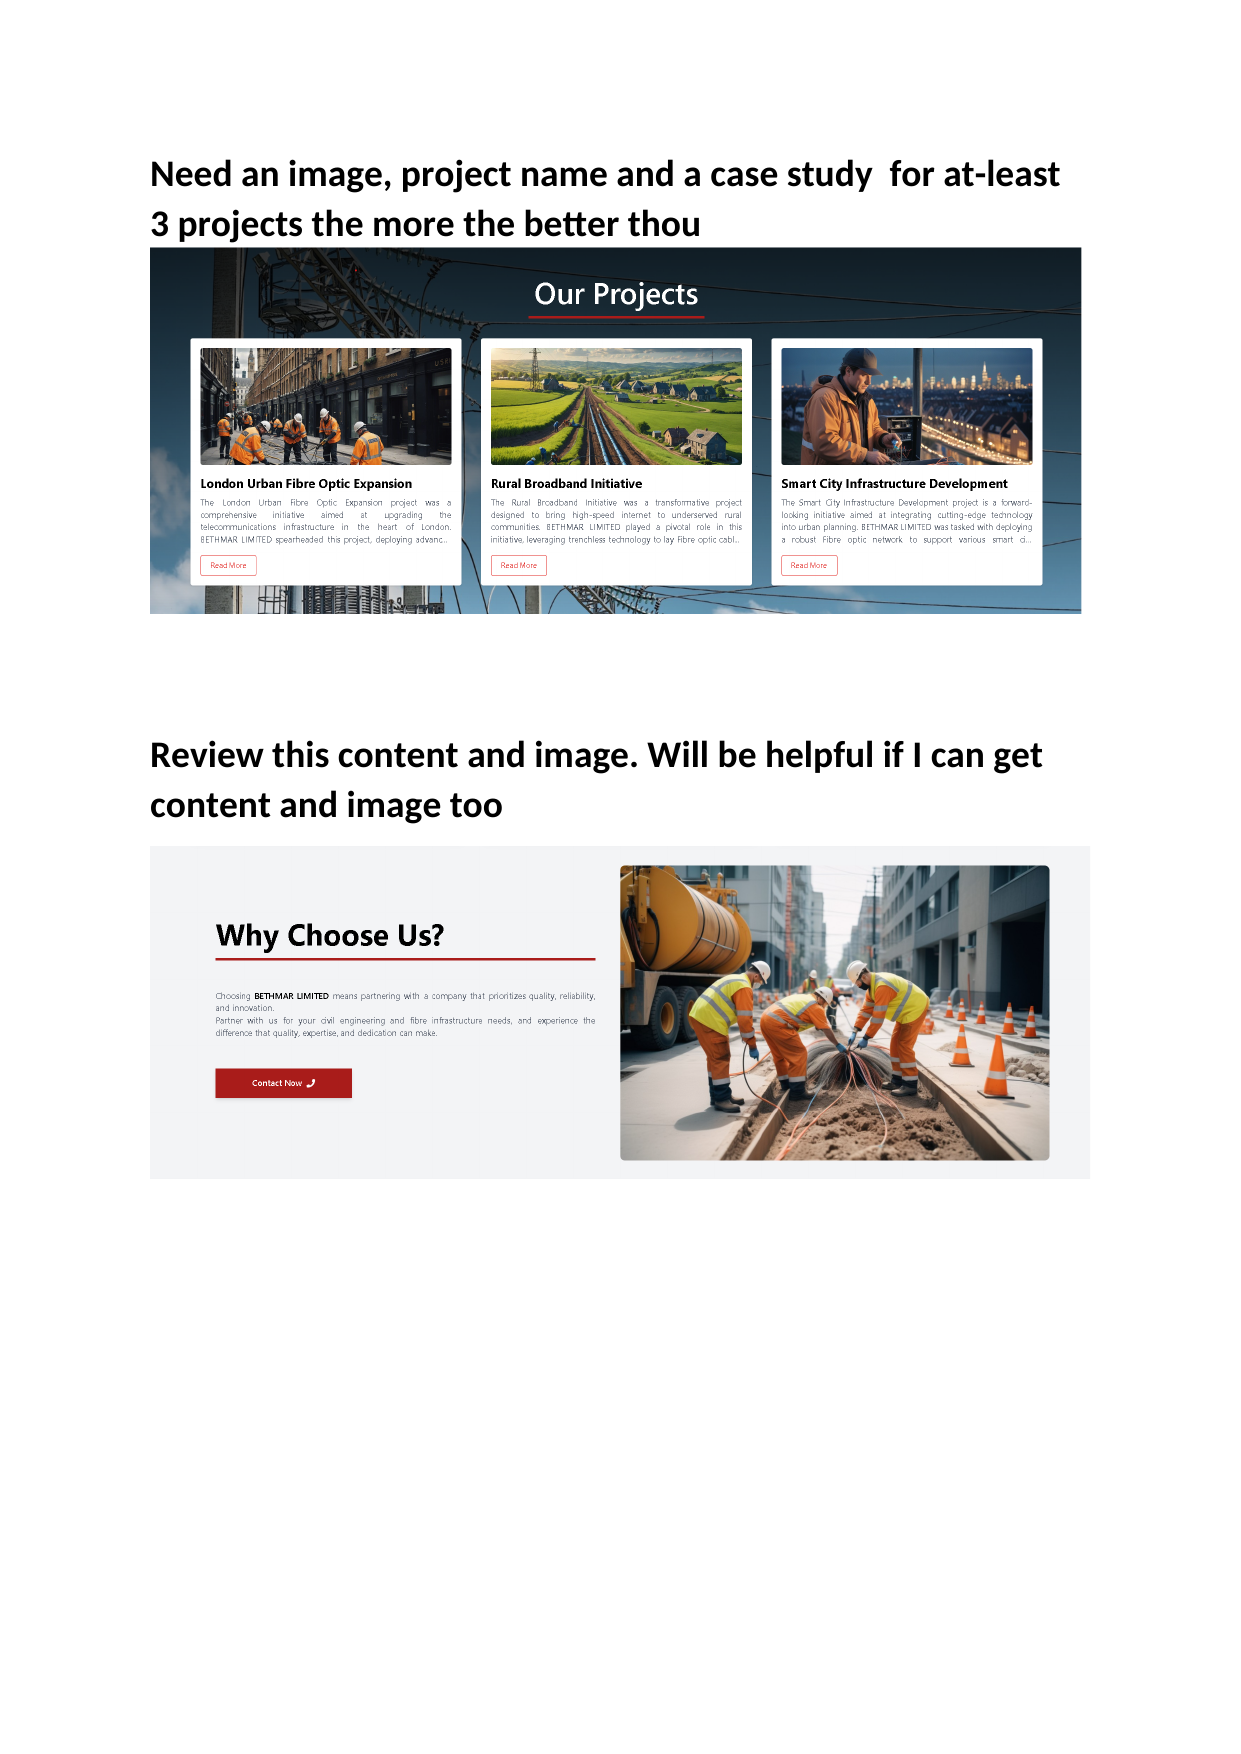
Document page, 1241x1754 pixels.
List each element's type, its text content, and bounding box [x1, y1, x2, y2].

text Review this content and image. Will be helpful if I can get content and image too [150, 632, 1090, 827]
picture [150, 846, 1091, 1179]
picture [150, 247, 1082, 614]
